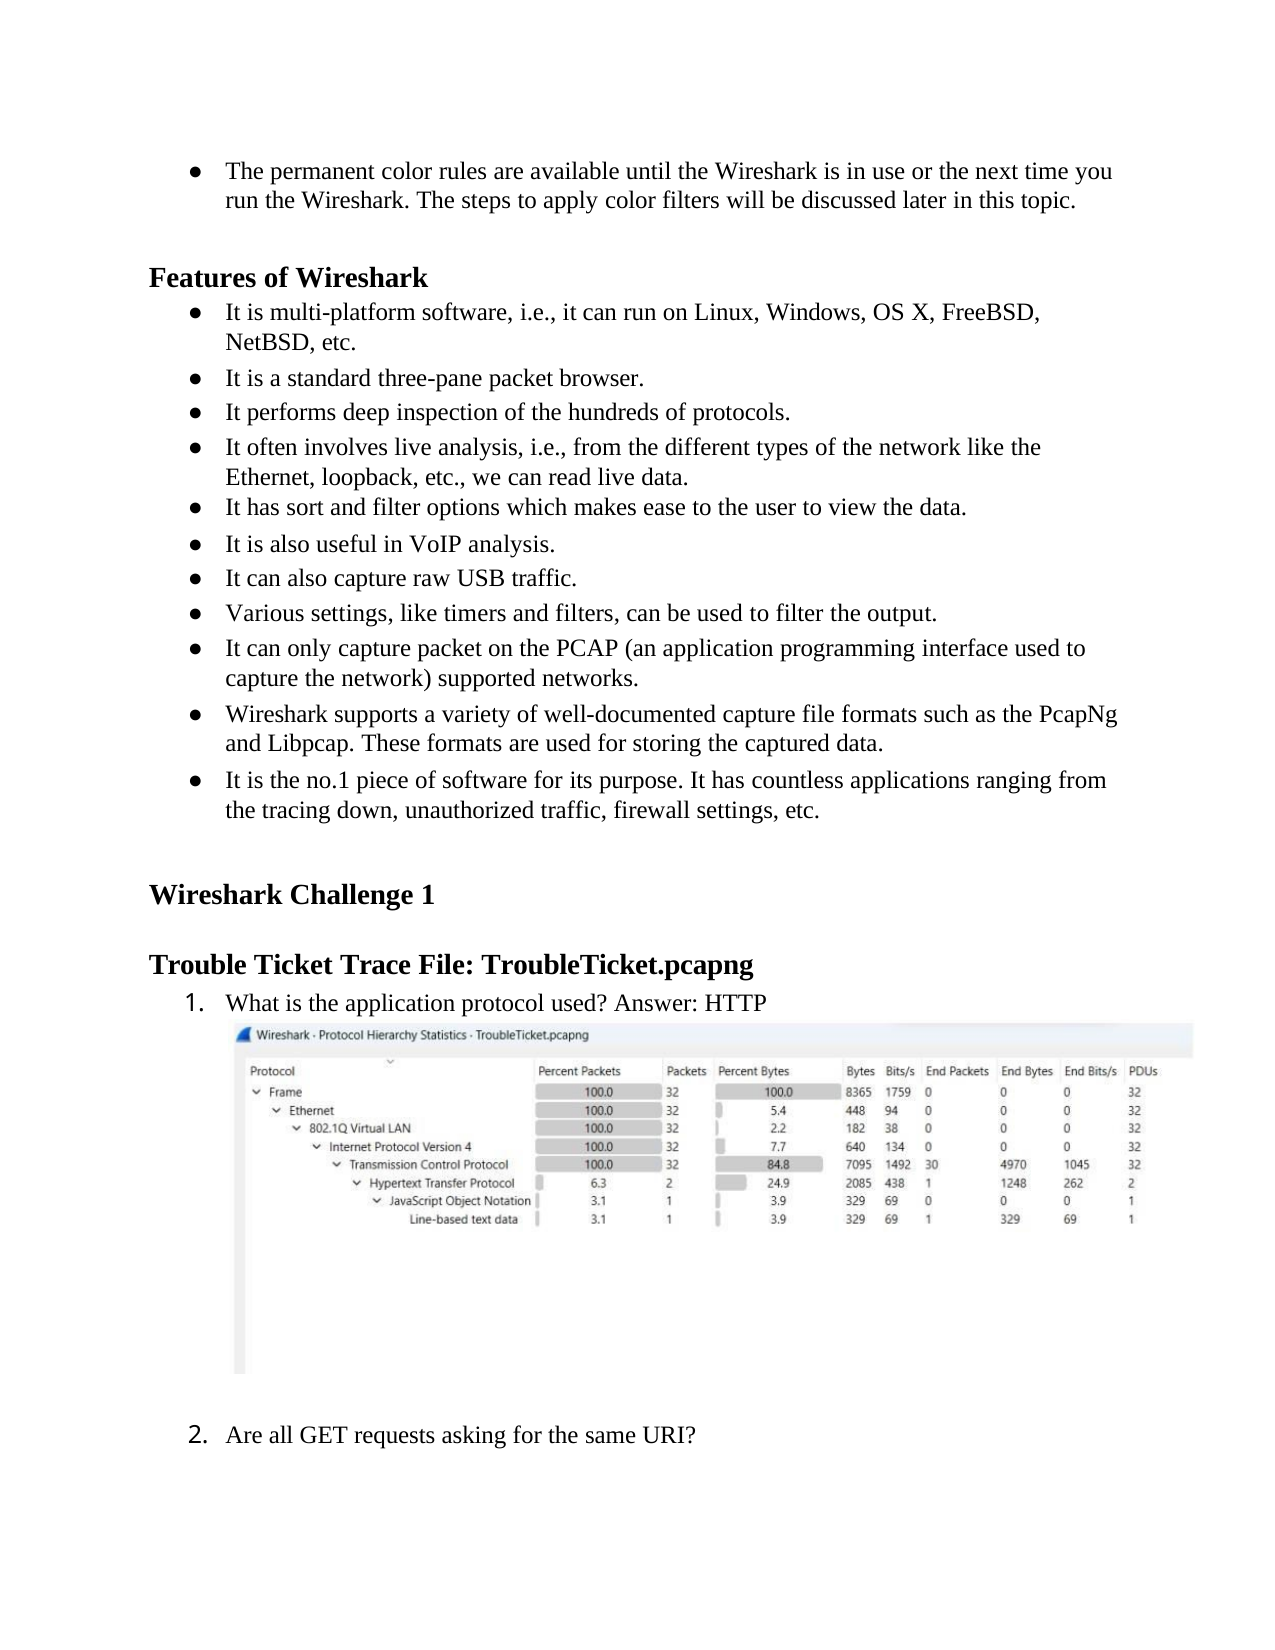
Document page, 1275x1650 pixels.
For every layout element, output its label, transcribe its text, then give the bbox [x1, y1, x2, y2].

text Trouble Ticket Trace File: TroubleTicket.pcapng [148, 947, 1214, 981]
list It is multi-platform software, i.e., it can run on Linux, Windows, OS X, FreeBSD, NetBSD, etc. [188, 297, 1043, 355]
list Are all GET requests asking for the same URI? [188, 1417, 1214, 1451]
list It is the no.1 piece of software for its purpose. It has countless applications ranging from the tracing down, unauthorized traffic, firewall settings, etc. [188, 765, 1110, 823]
list It is also useful in VoIP analysis. [188, 529, 1214, 558]
list It often involves live analysis, i.e., from the different types of the network like the Ethernet, loopback, etc., we can read live data. [188, 432, 1043, 491]
list It is a standard three-pane packet browser. [188, 363, 1214, 392]
list Various settings, like timers and filters, can be used to filter the output. [188, 598, 1214, 627]
list Wireshark supports a variety of well-documented capture file formats such as the PcapNg and Libpcap. These formats are used for storing the captured data. [188, 699, 1122, 757]
list The permanent color rules are available until the Wireshark is in use or the next time you run the Wireshark. The steps to apply color filters will be discussed later in this topic. [188, 156, 1114, 213]
subtitle Features of Wireshark [148, 260, 1214, 293]
list It performs deep inspection of the hundreds of protocols. [188, 397, 1214, 426]
subtitle Wireshark Challenge 1 [148, 877, 1214, 911]
list It has sort and filter options which makes ease to the user to view the data. [188, 492, 1214, 521]
list What is the application protocol used? Answer: HTTP [182, 985, 1214, 1019]
list It can only capture packet on the PCAP (an application programming interface used to capture the network) supported networks. [188, 633, 1087, 691]
list It can also capture raw USB traffic. [188, 563, 1214, 592]
picture [228, 1019, 1204, 1374]
